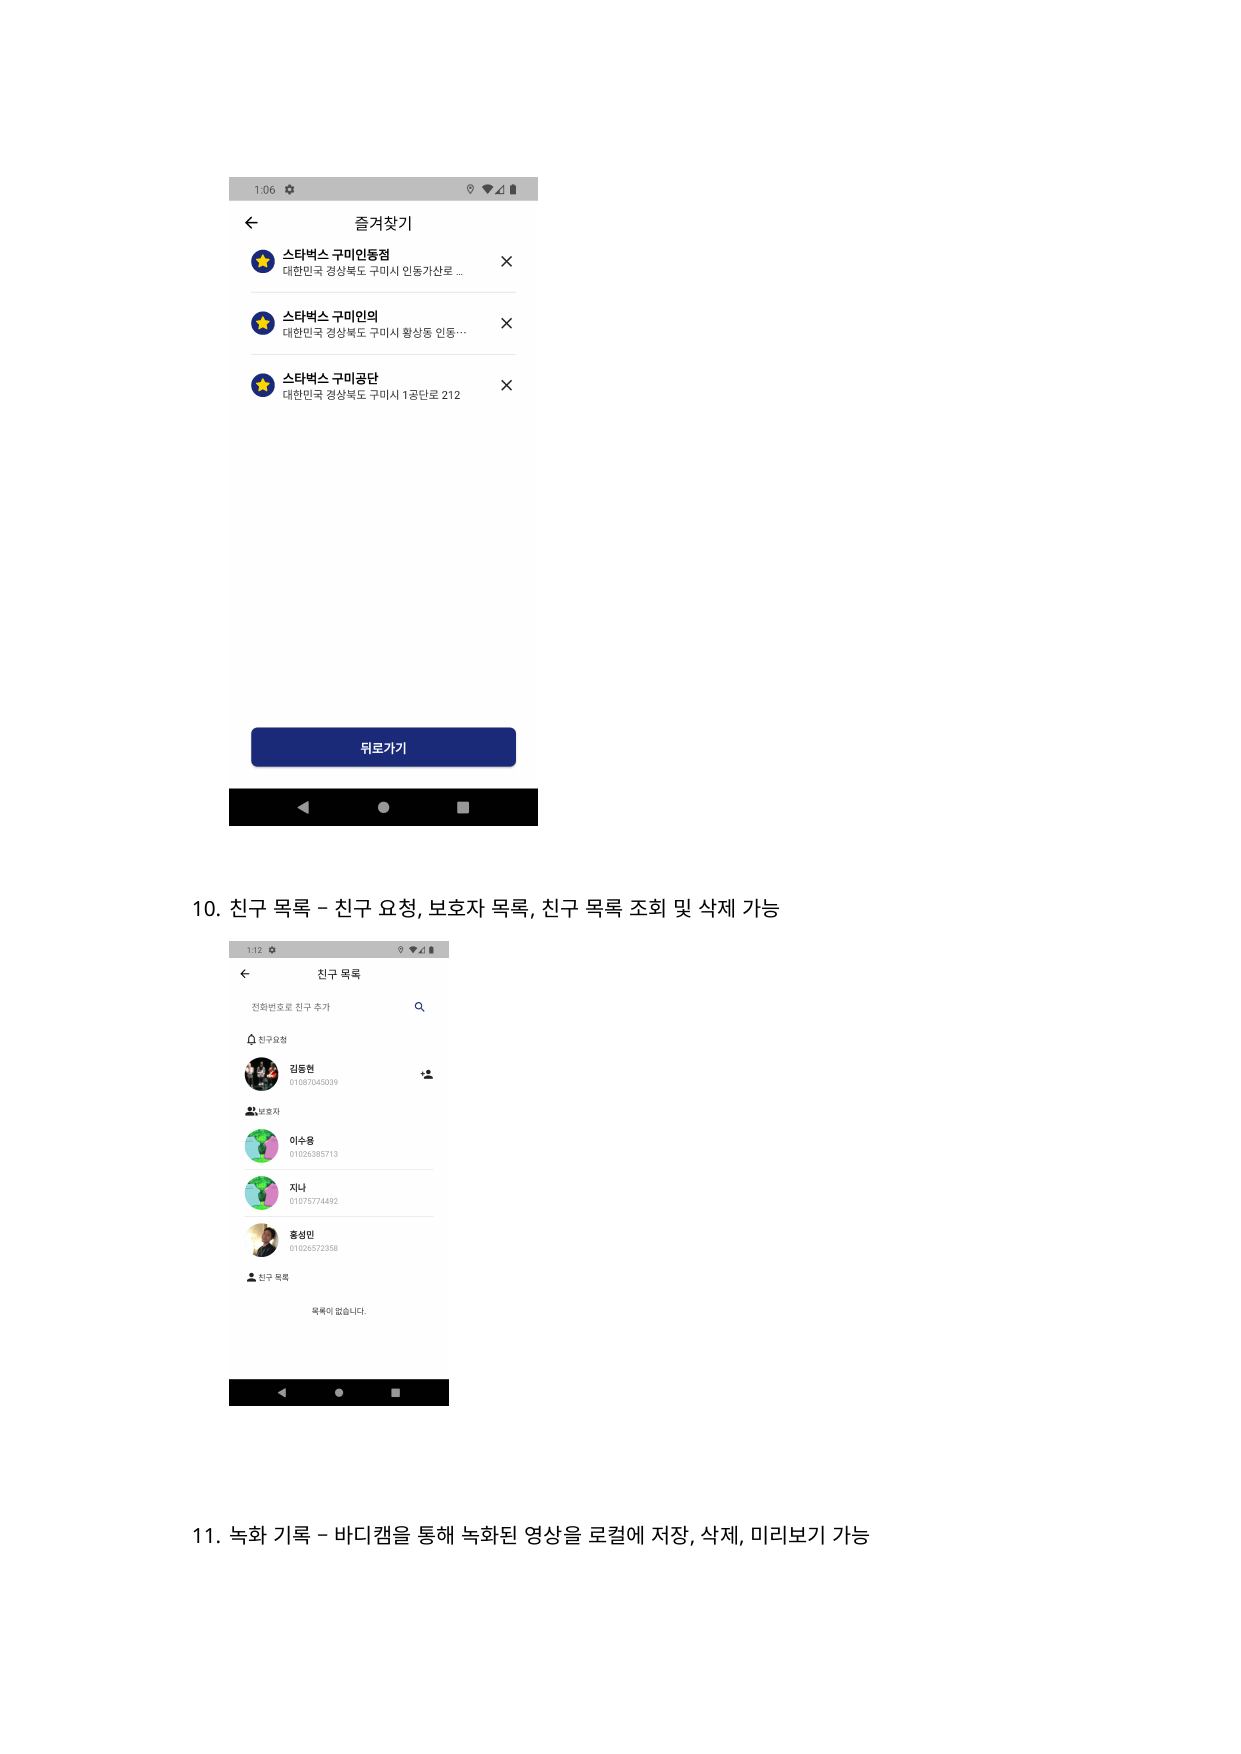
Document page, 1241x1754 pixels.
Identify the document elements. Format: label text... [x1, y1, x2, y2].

picture [229, 177, 538, 826]
picture [229, 941, 449, 1406]
list 녹화 기록 – 바디캠을 통해 녹화된 영상을 로컬에 저장, 삭제, 미리보기 가능 [192, 1519, 1090, 1549]
list 친구 목록 – 친구 요청, 보호자 목록, 친구 목록 조회 및 삭제 가능 [192, 892, 1090, 923]
